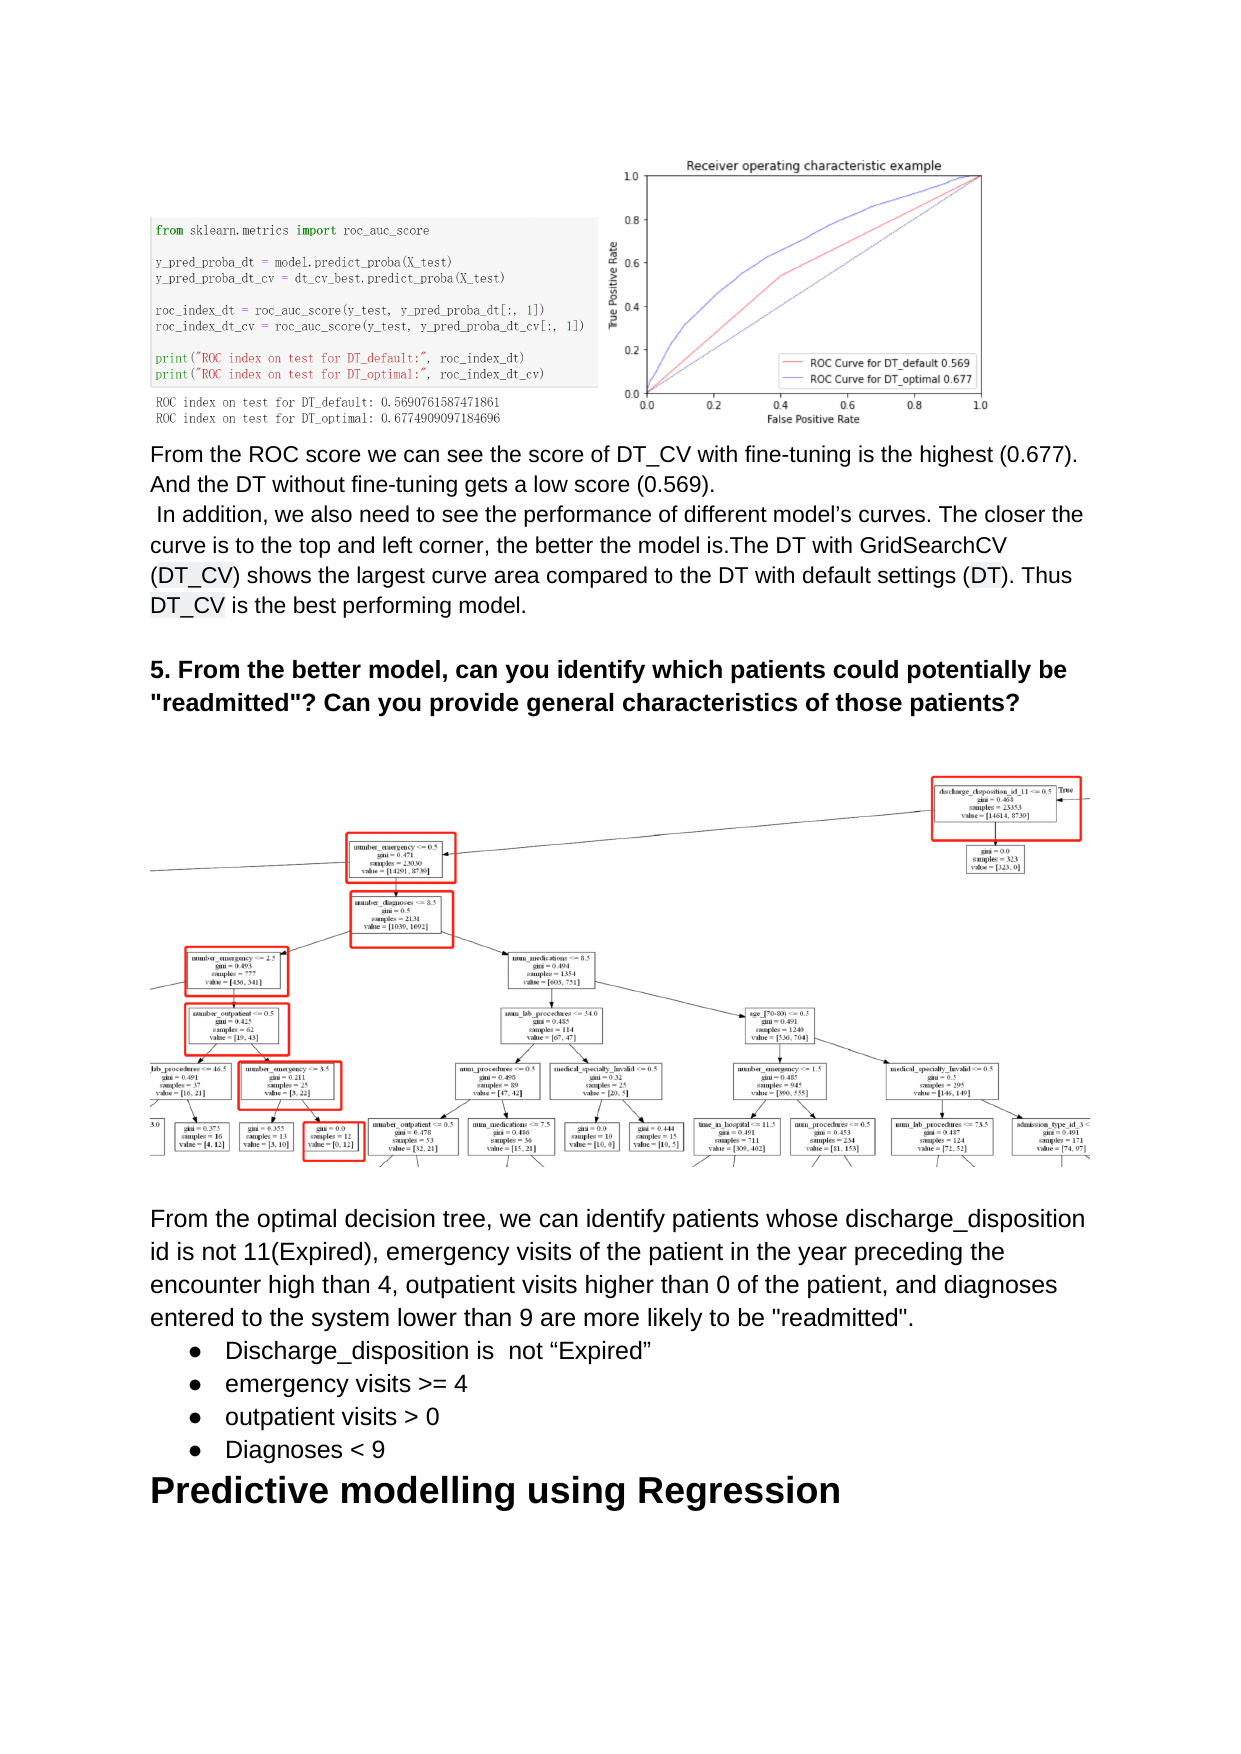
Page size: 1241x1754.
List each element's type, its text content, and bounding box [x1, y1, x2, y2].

list Diagnoses < 9 [187, 1435, 1090, 1463]
text Predictive modelling using Regression [150, 1468, 1090, 1511]
list Discharge_disposition is not “Expired” [187, 1336, 1090, 1364]
list emergency visits >= 4 [187, 1369, 1090, 1397]
picture [150, 150, 1017, 437]
list outpatient visits > 0 [187, 1402, 1090, 1431]
text From the optimal decision tree, we can identify patients whose discharge_disposition id is not 11(Expired), emergency visits of the patient in the year preceding the encounter high than 4, outpatient visits higher than 0 of the patient, and diagnoses entered to the system lower than 9 are more likely to be "readmitted". [150, 1204, 1090, 1331]
text In addition, we also need to see the performance of different model’s curves. The closer the curve is to the top and left corner, the better the model is.The DT with GridSearchCV (DT_CV) shows the largest curve area compared to the DT with default settings (DT). Thus DT_CV is the best performing model. [150, 501, 1090, 618]
picture [150, 754, 1091, 1167]
text From the ROC score we can see the score of DT_CV with fine-tuning is the highest (0.677). And the DT without fine-tuning gets a low score (0.569). [150, 441, 1090, 497]
text 5. From the better model, can you identify which patients could potentially be "readmitted"? Can you provide general characteristics of those patients? [150, 655, 1090, 717]
